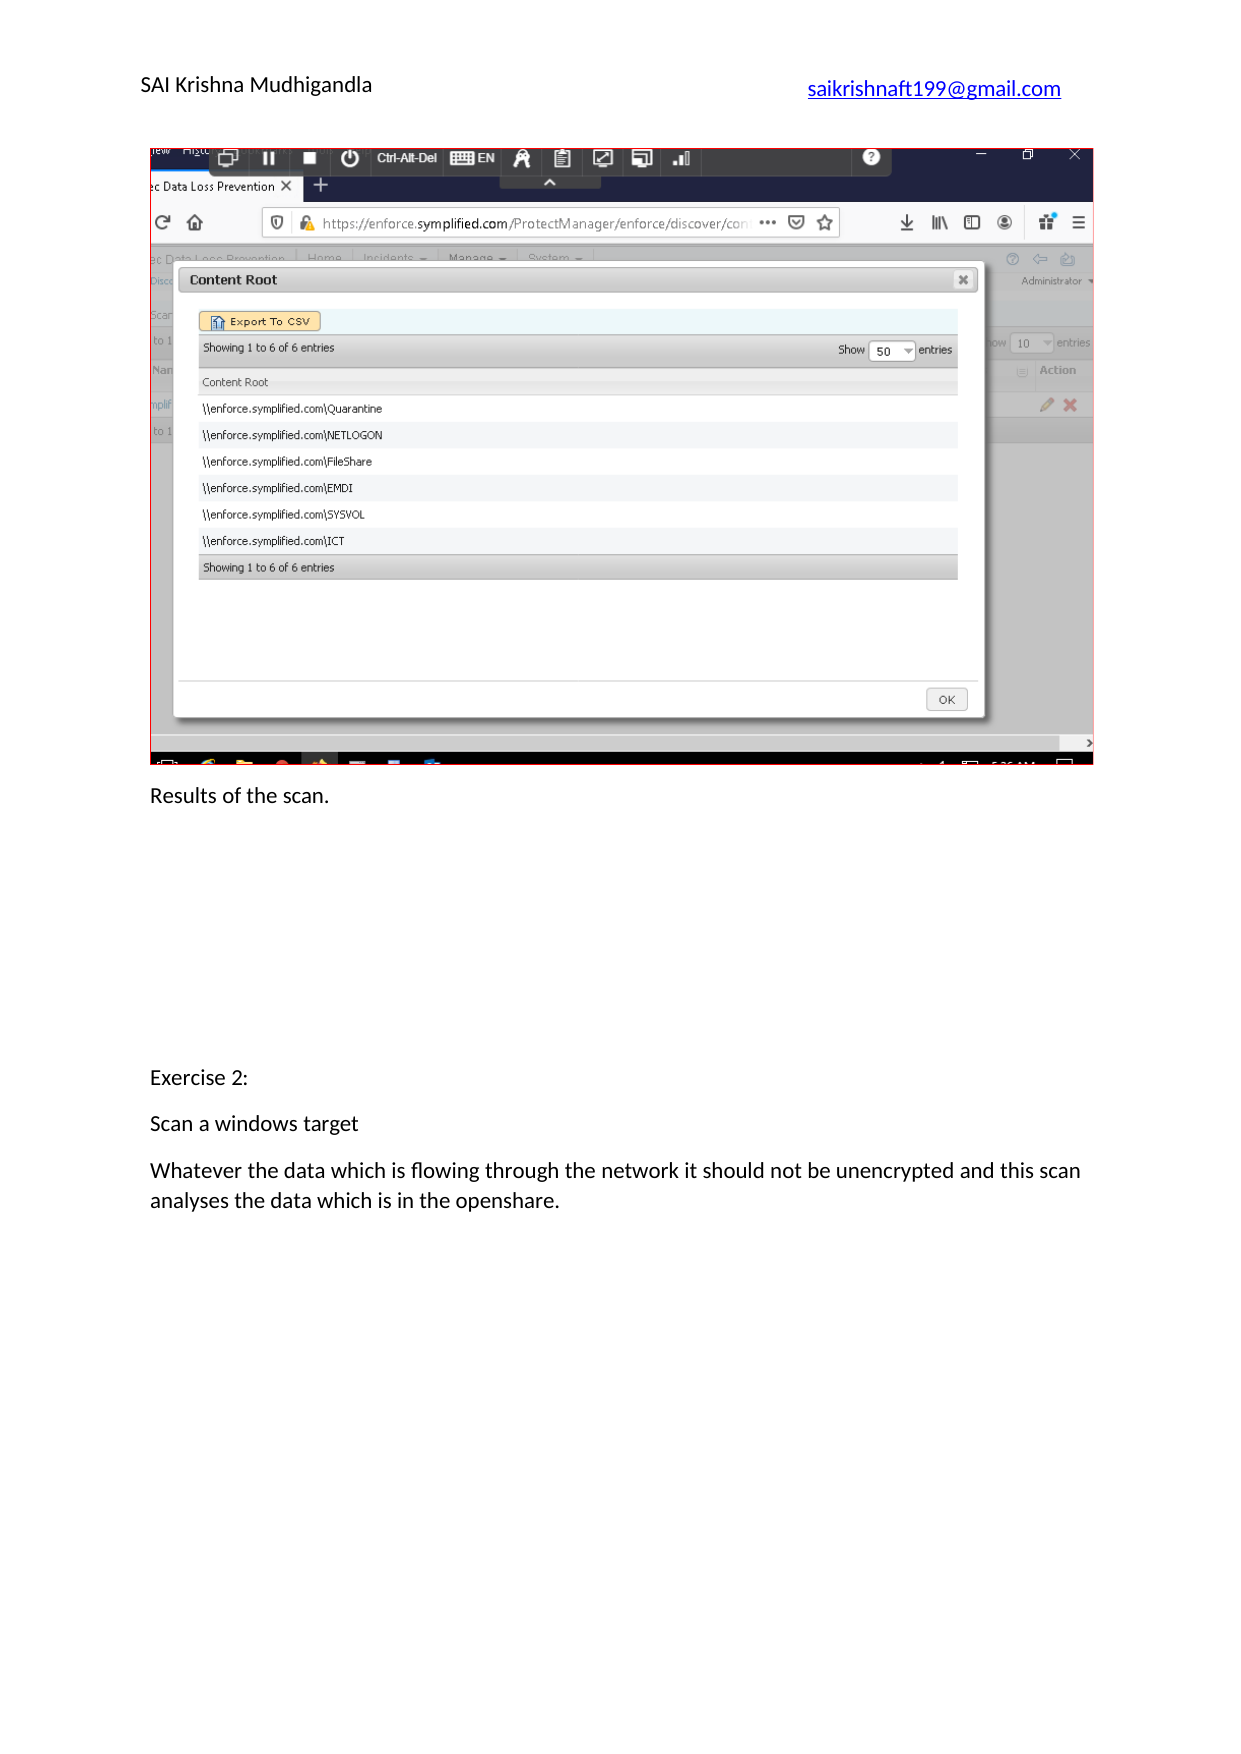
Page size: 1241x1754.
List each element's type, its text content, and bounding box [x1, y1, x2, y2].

text Scan a windows target [150, 1109, 1103, 1137]
picture [150, 148, 1094, 765]
text Exercise 2: [150, 1063, 1103, 1091]
text Whatever the data which is flowing through the network it should not be unencrypted and this scan analyses the data which is in the openshare. [150, 1157, 1088, 1214]
text Results of the scan. [150, 781, 1103, 809]
